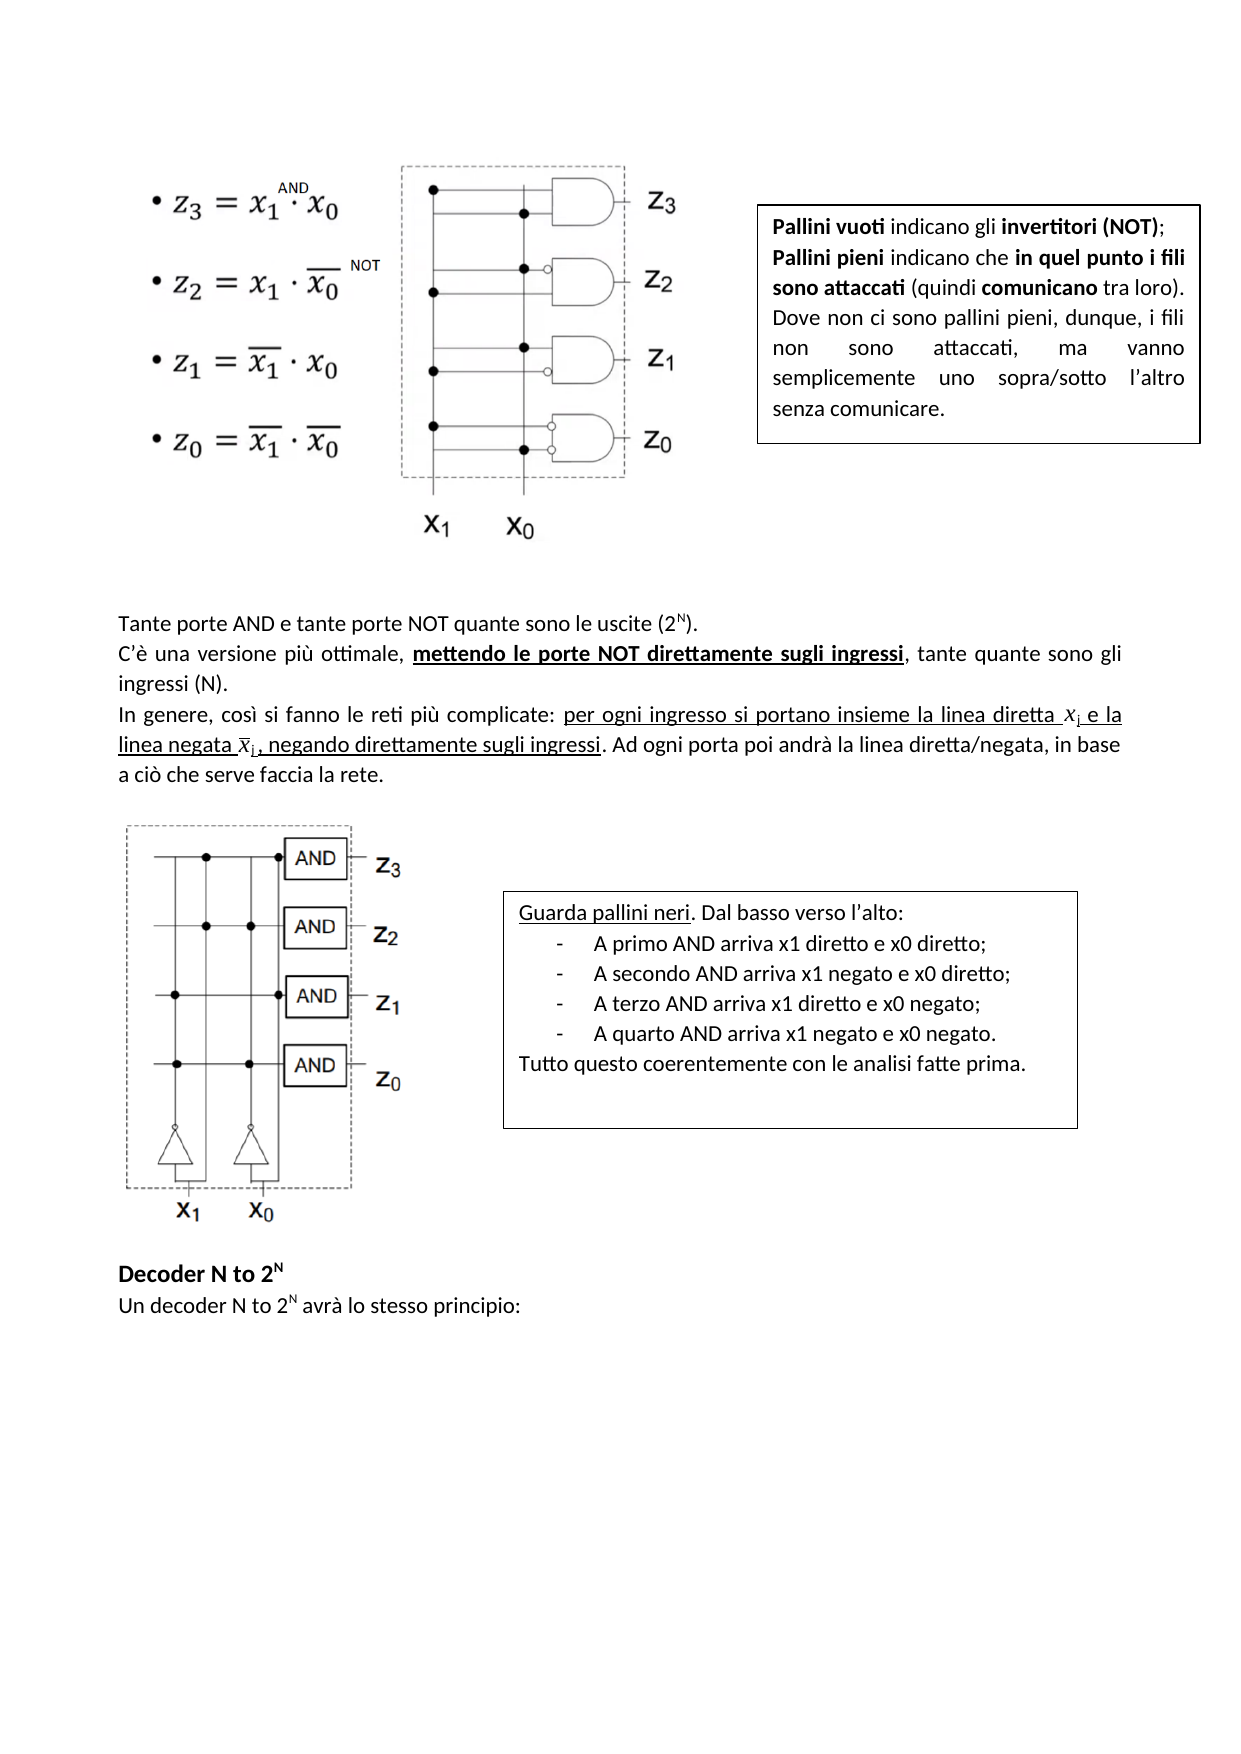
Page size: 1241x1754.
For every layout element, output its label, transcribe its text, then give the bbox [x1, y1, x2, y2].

text Decoder N to 2N [118, 1258, 1122, 1288]
picture [118, 820, 405, 1226]
text Un decoder N to 2N avrà lo stesso principio: [118, 1291, 1122, 1319]
text Tante porte AND e tante porte NOT quante sono le uscite (2N). [118, 609, 1122, 637]
text C’è una versione più ottimale, mettendo le porte NOT direttamente sugli ingressi, tante quante sono gli ingressi (N). [118, 639, 1122, 698]
text In genere, così si fanno le reti più complicate: per ogni ingresso si portano insieme la linea diretta j e la linea negata j , negando direttamente sugli ingressi. Ad ogni porta poi andrà la linea diretta/negata, in base a ciò che serve faccia la rete. [118, 700, 1122, 788]
picture [118, 147, 696, 547]
